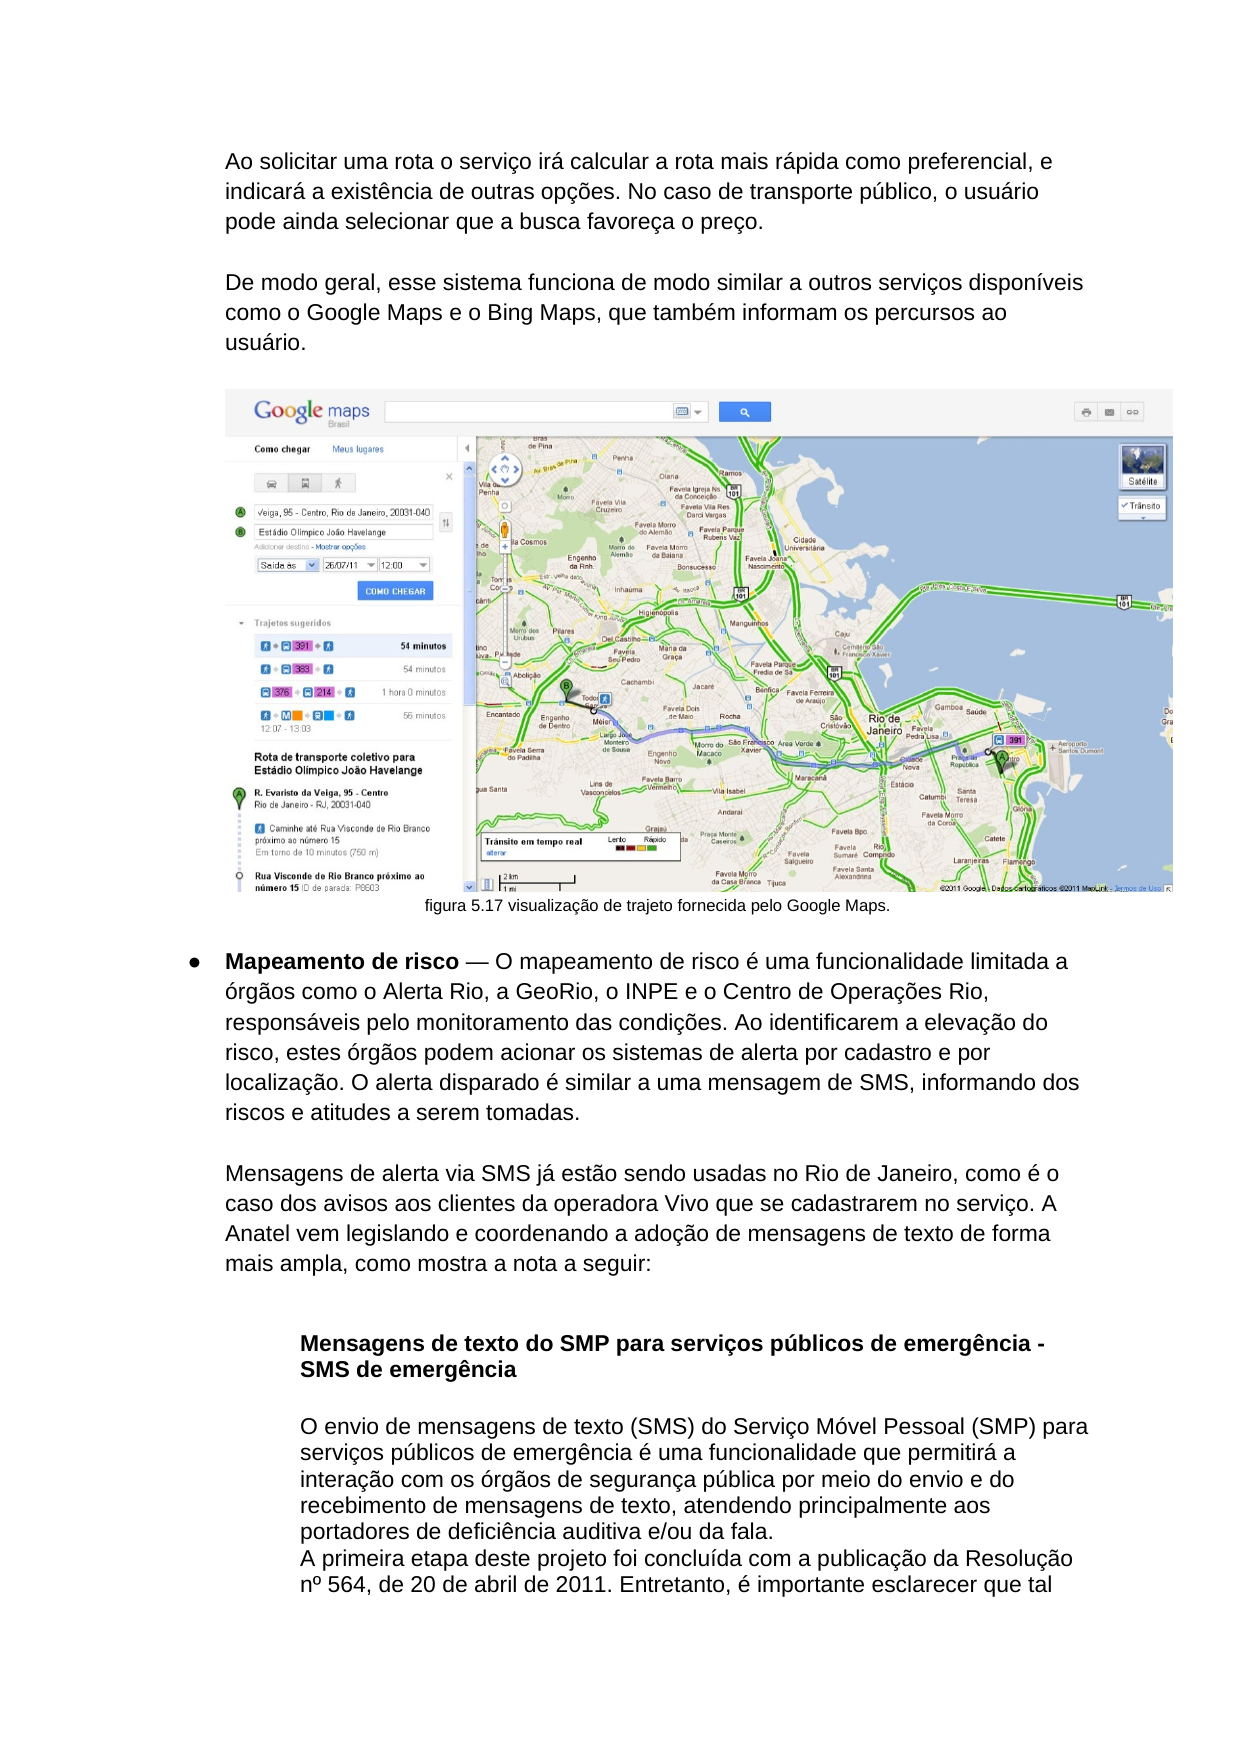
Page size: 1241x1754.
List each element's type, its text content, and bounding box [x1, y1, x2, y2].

text De modo geral, esse sistema funciona de modo similar a outros serviços disponíveis como o Google Maps e o Bing Maps, que também informam os percursos ao usuário. [225, 268, 1090, 355]
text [300, 1387, 1090, 1597]
text Ao solicitar uma rota o serviço irá calcular a rota mais rápida como preferencial, e indicará a existência de outras opções. No caso de transporte público, o usuário pode ainda selecionar que a busca favoreça o preço. [225, 148, 1090, 234]
text figura 5.17 visualização de trajeto fornecida pelo Google Maps. [225, 896, 1090, 915]
subtitle Mensagens de texto do SMP para serviços públicos de emergência - SMS de emergência [300, 1330, 1090, 1382]
text Mensagens de alerta via SMS já estão sendo usadas no Rio de Janeiro, como é o caso dos avisos aos clientes da operadora Vivo que se cadastrarem no serviço. A Anatel vem legislando e coordenando a adoção de mensagens de texto de forma mais ampla, como mostra a nota a seguir: [225, 1159, 1090, 1277]
picture [225, 389, 1173, 892]
list Mapeamento de risco — O mapeamento de risco é uma funcionalidade limitada a órgãos como o Alerta Rio, a GeoRio, o INPE e o Centro de Operações Rio, responsáveis pelo monitoramento das condições. Ao identificarem a elevação do risco, estes órgãos podem acionar os sistemas de alerta por cadastro e por localização. O alerta disparado é similar a uma mensagem de SMS, informando dos riscos e atitudes a serem tomadas. [187, 948, 1090, 1126]
